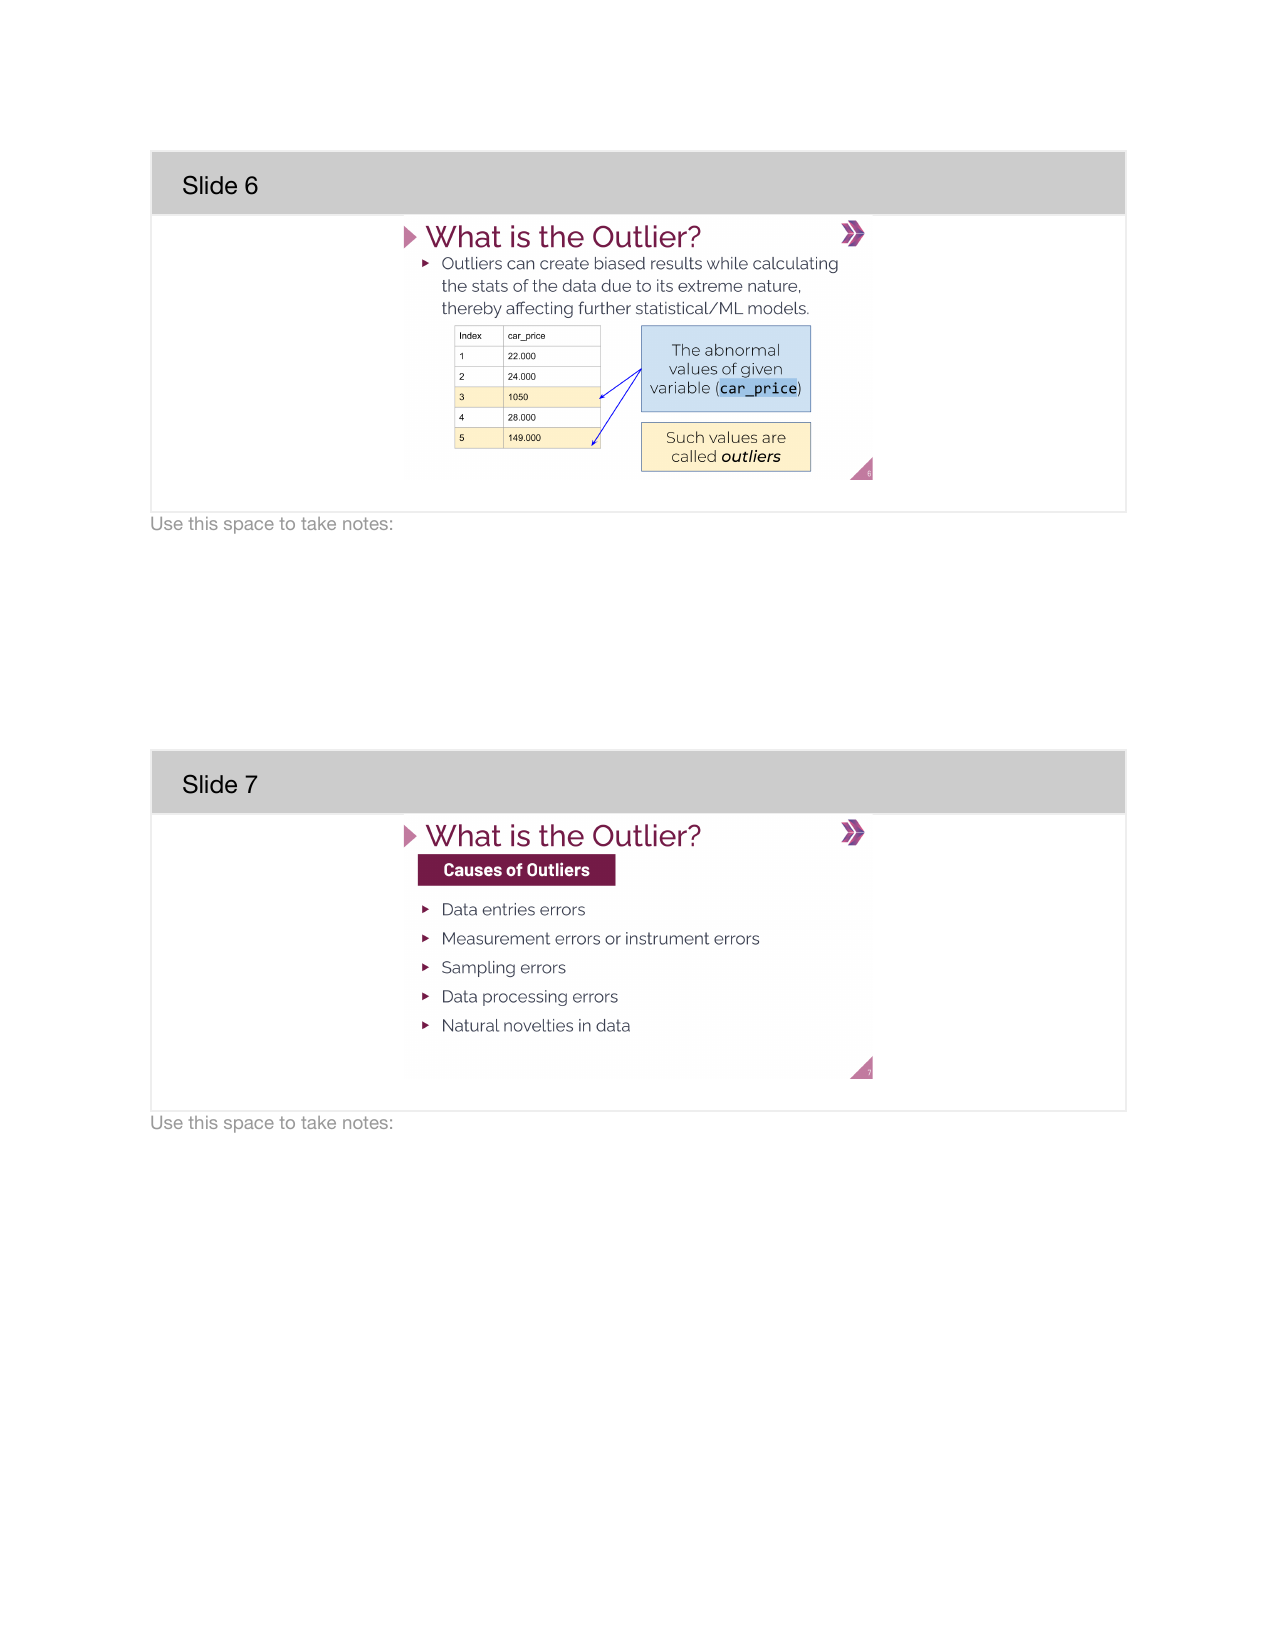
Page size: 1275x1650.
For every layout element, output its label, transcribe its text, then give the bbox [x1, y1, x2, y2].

picture [403, 814, 873, 1079]
picture [403, 215, 873, 480]
text Use this space to take notes: [150, 513, 1125, 536]
table_cell [152, 216, 1125, 511]
table_cell [152, 815, 1125, 1110]
table_header Slide 6 [152, 152, 1125, 214]
table_header Slide 7 [152, 751, 1125, 813]
text Use this space to take notes: [150, 1112, 1125, 1135]
